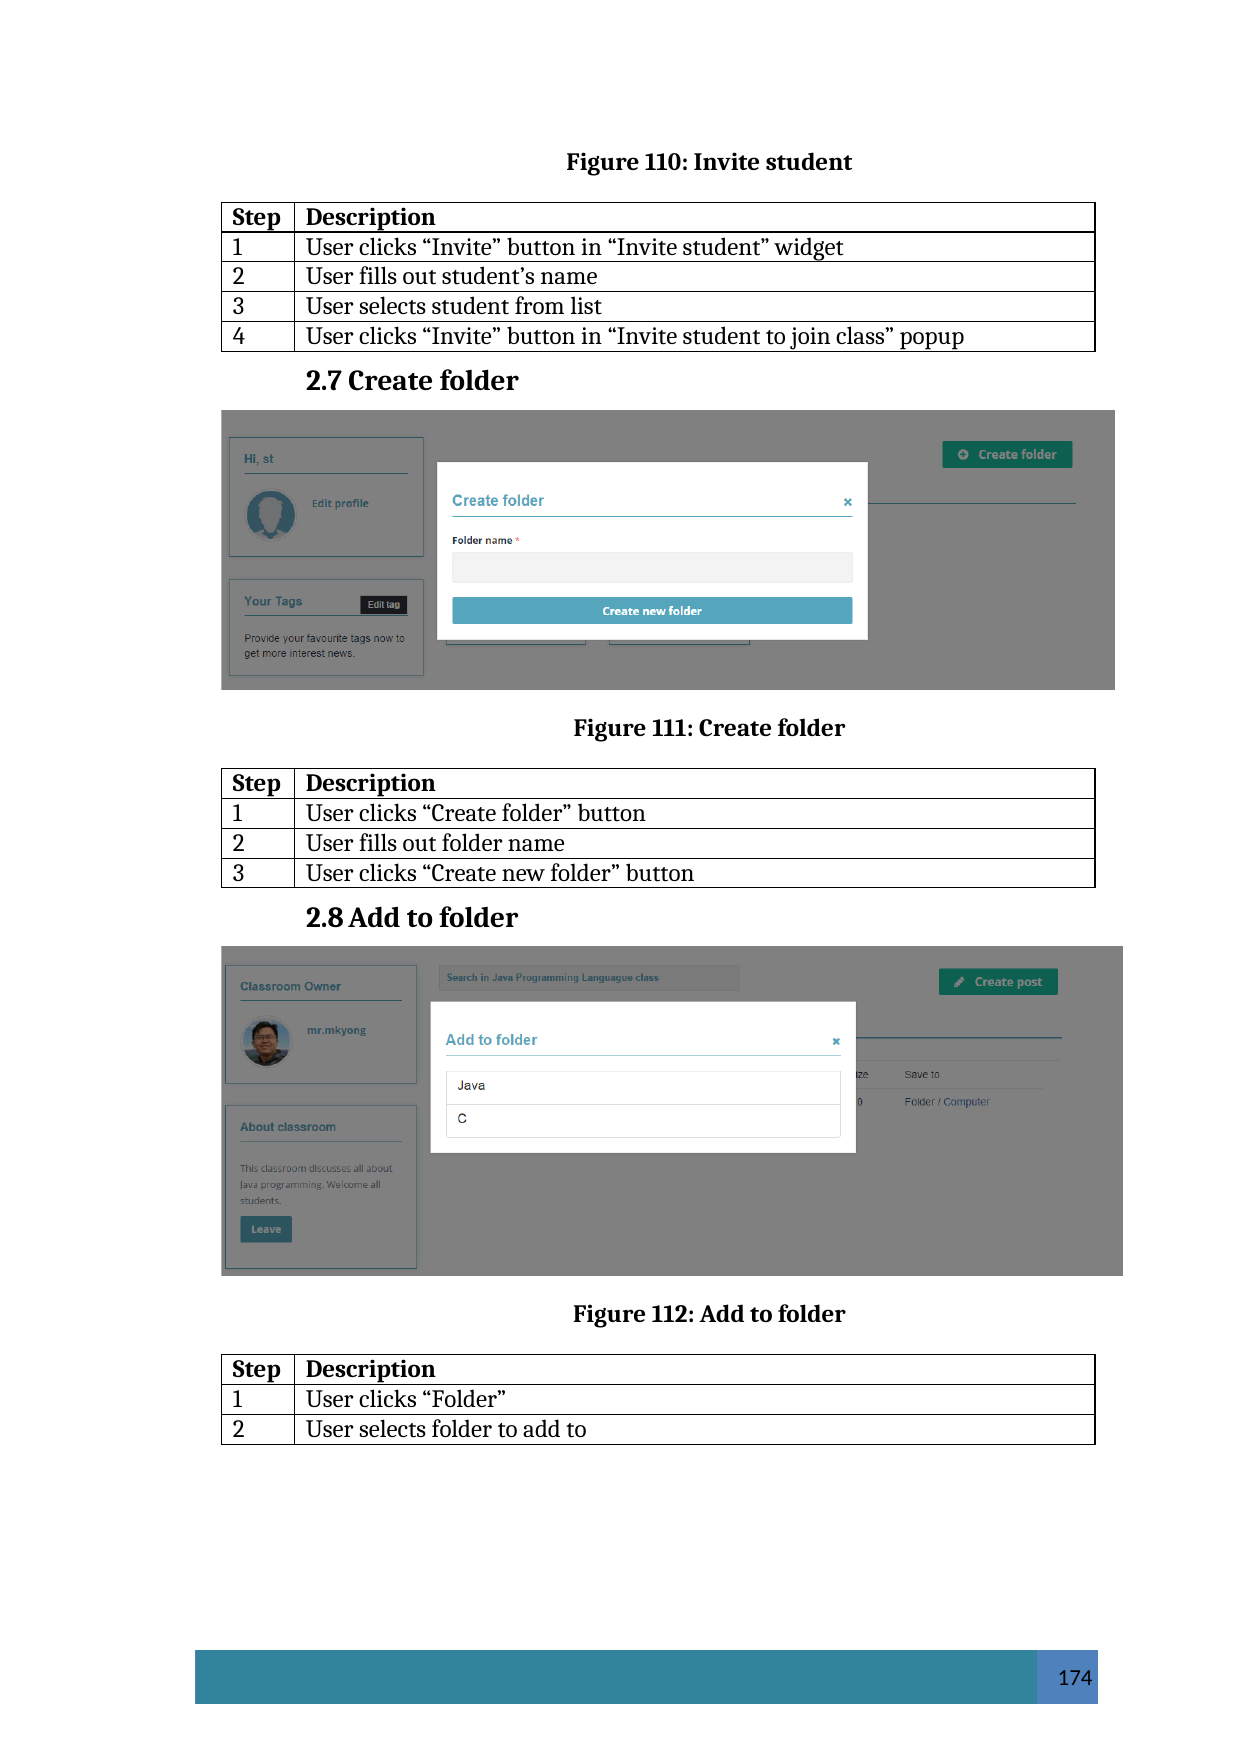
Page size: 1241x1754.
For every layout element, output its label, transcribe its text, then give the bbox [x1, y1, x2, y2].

text Figure 111: Create folder [221, 714, 1122, 743]
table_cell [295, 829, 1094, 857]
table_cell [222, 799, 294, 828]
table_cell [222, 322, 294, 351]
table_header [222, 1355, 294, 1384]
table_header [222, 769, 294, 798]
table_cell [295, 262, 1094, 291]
picture [221, 946, 1123, 1276]
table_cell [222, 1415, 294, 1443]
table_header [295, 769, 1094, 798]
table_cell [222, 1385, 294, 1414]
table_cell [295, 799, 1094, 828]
text Figure 112: Add to folder [221, 1300, 1122, 1329]
text Figure 110: Invite student [221, 148, 1122, 176]
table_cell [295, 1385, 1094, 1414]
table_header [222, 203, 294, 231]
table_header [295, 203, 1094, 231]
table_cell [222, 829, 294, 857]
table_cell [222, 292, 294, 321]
subtitle Add to folder [306, 901, 1122, 934]
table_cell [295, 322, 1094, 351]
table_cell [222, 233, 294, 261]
picture [221, 410, 1115, 690]
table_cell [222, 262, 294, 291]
subtitle Create folder [306, 364, 1122, 398]
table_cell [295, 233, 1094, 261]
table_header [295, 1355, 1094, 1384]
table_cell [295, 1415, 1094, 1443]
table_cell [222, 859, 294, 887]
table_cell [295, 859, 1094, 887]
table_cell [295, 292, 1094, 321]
